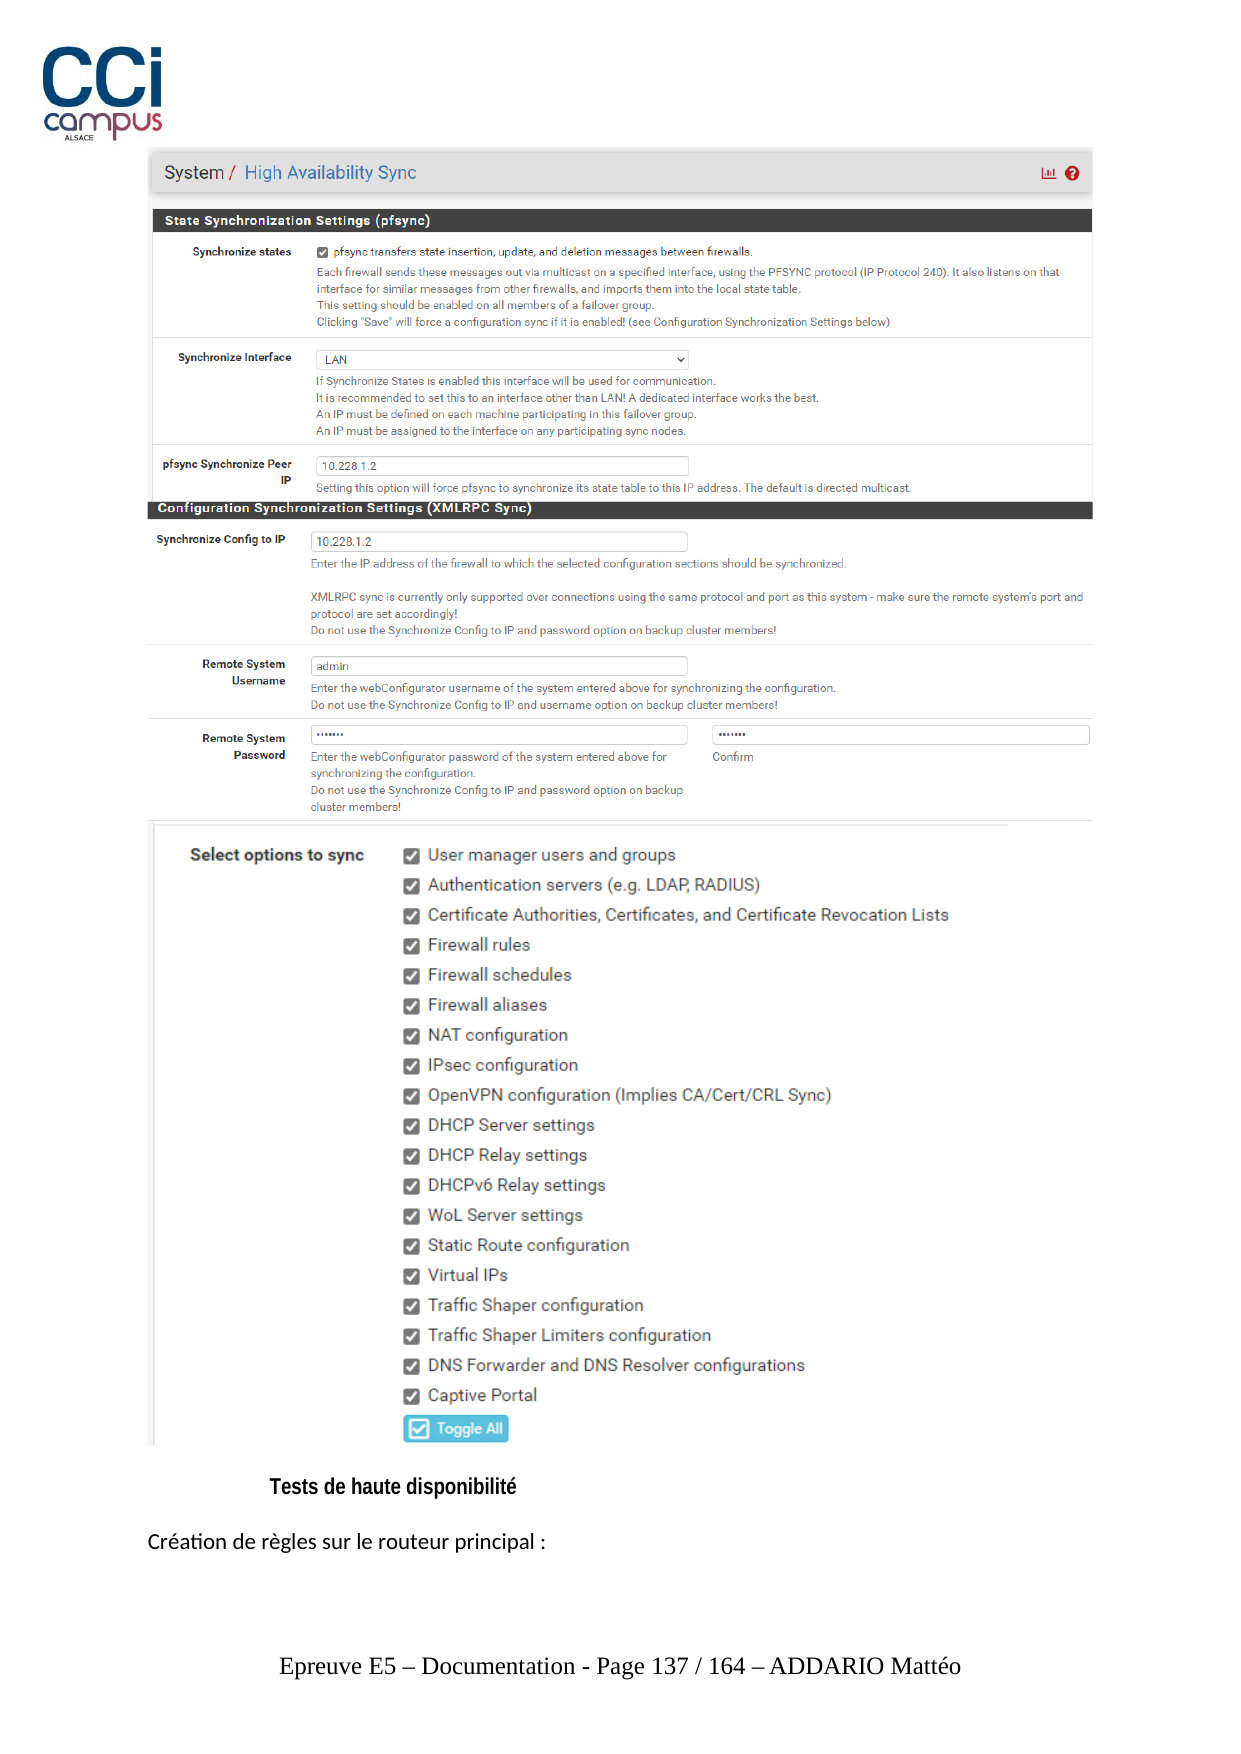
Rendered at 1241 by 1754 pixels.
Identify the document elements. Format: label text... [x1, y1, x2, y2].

text Création de règles sur le routeur principal : [148, 1527, 1093, 1555]
subtitle Tests de haute disponibilité [269, 1473, 1093, 1499]
picture [35, 26, 1093, 1445]
